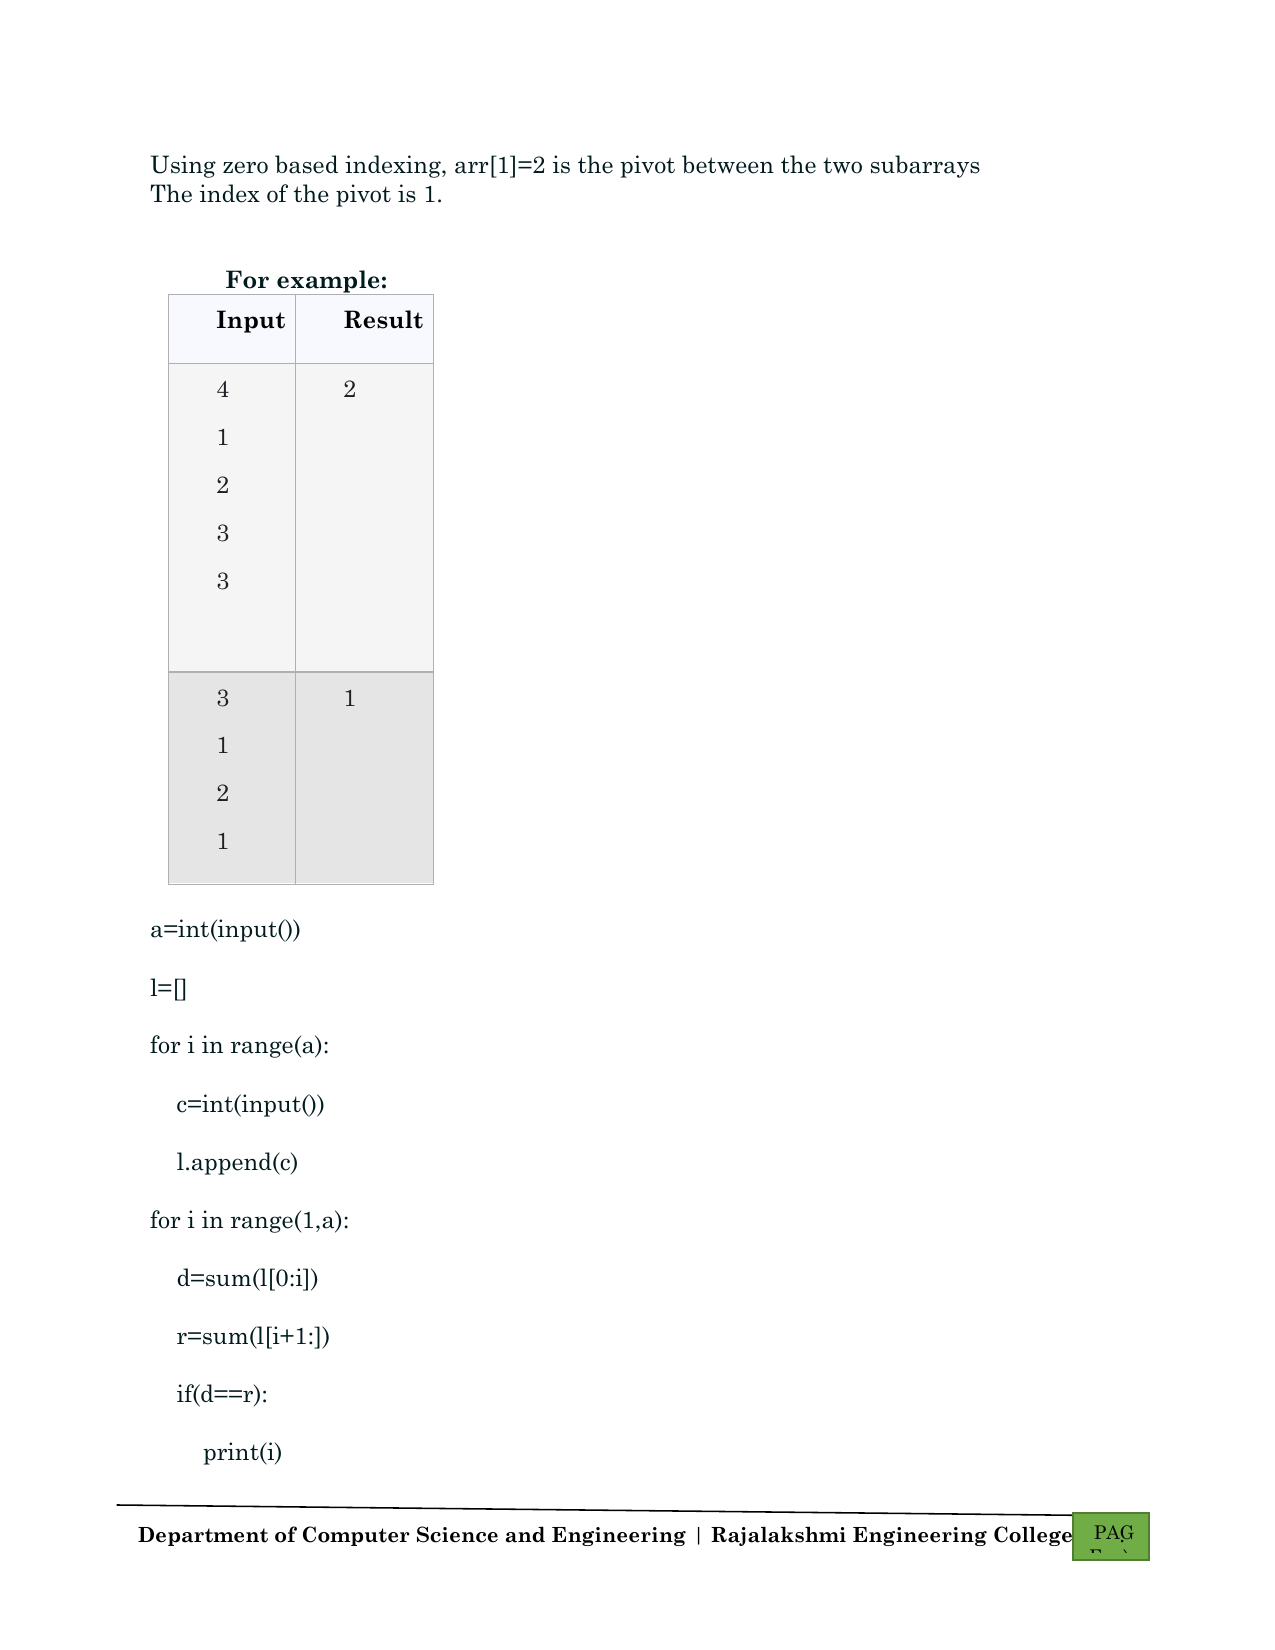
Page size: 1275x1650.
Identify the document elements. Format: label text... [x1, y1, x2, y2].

text l.append(c) [150, 1146, 1125, 1175]
text c=int(input()) [150, 1088, 1125, 1117]
text if(d==r): [150, 1378, 1125, 1407]
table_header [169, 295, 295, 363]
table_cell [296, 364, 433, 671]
text for i in range(1,a): [150, 1204, 1125, 1233]
text print(i) [150, 1436, 1125, 1465]
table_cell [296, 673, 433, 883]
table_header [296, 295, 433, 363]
text For example: [225, 264, 1125, 293]
text a=int(input()) [150, 914, 1125, 943]
text The index of the pivot is 1. [150, 179, 1125, 208]
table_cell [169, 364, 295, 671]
text for i in range(a): [150, 1030, 1125, 1059]
text Using zero based indexing, arr[1]=2 is the pivot between the two subarrays [150, 150, 1125, 179]
text l=[] [150, 972, 1125, 1001]
text r=sum(l[i+1:]) [150, 1320, 1125, 1349]
text d=sum(l[0:i]) [150, 1262, 1125, 1291]
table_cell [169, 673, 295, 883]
